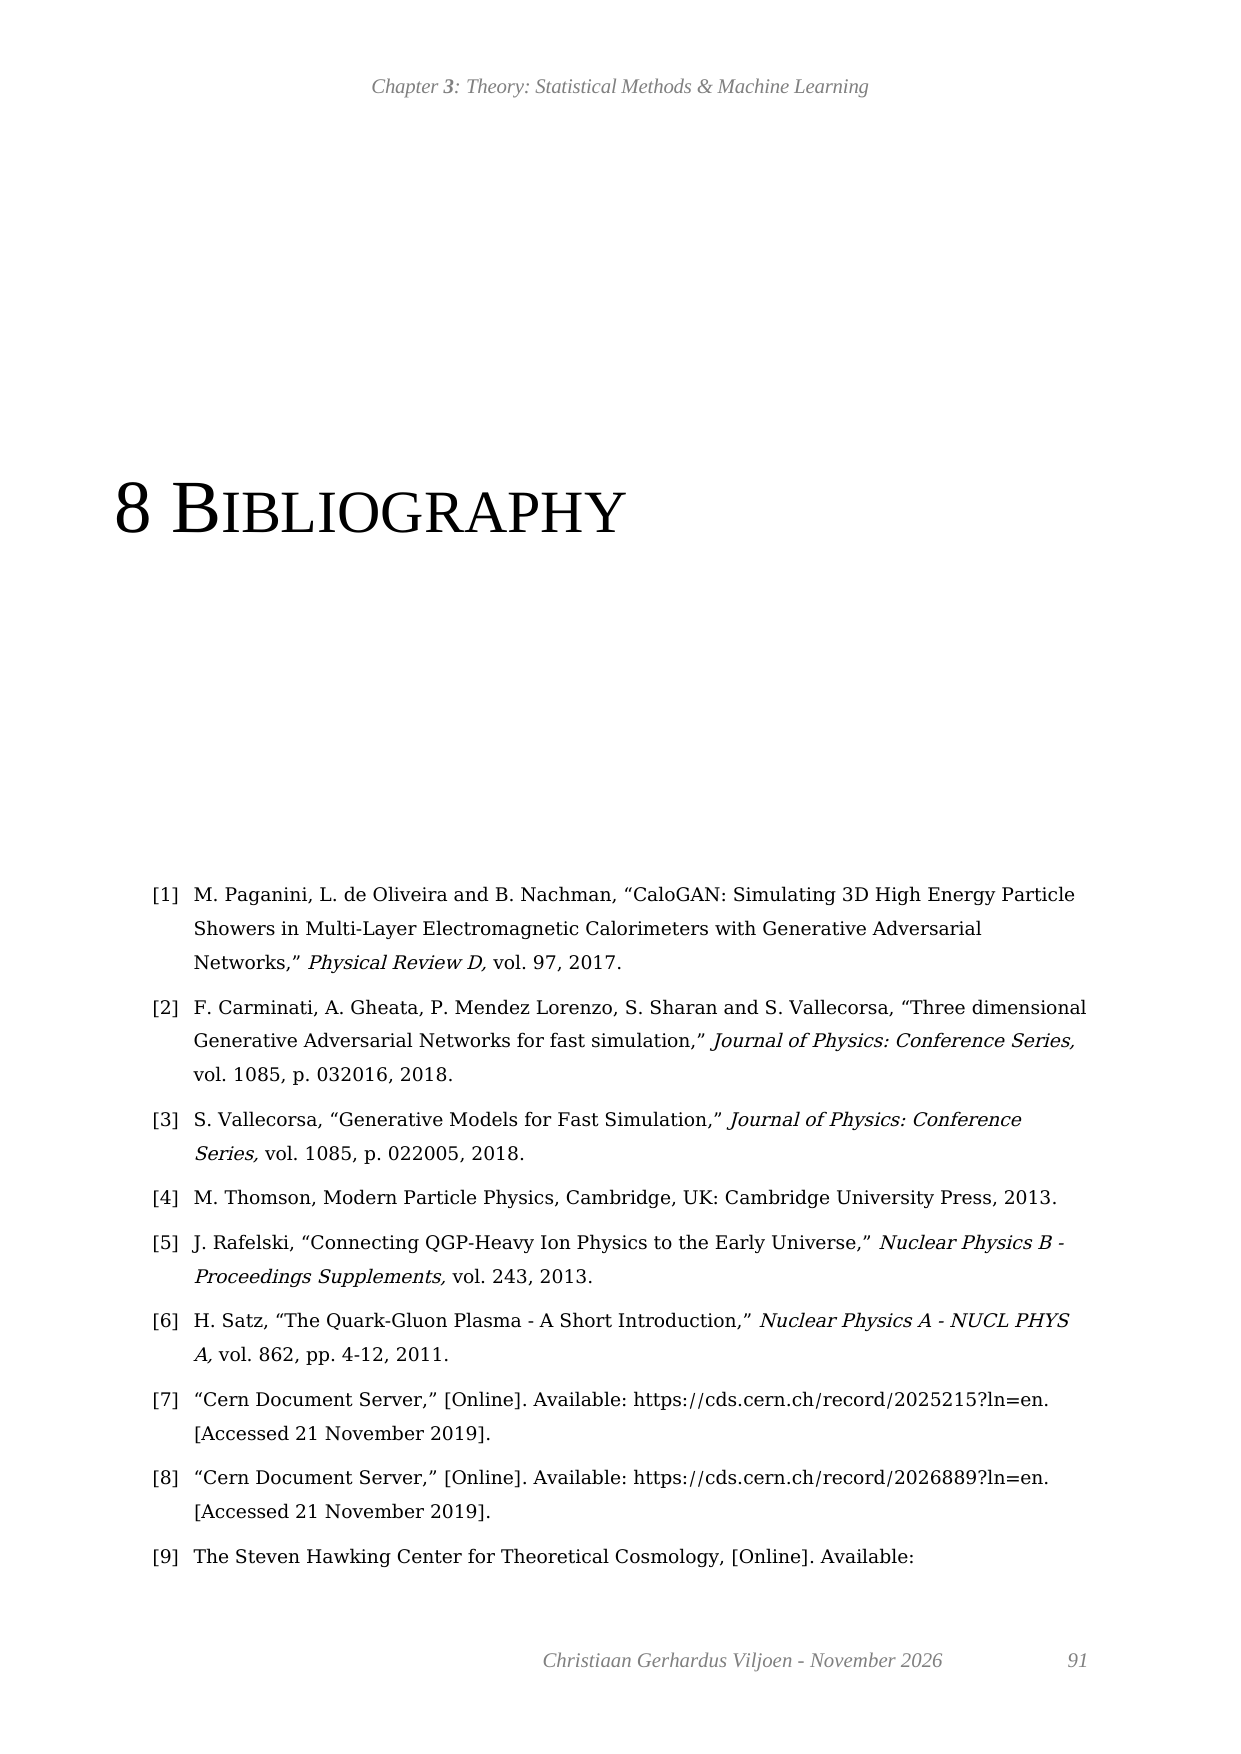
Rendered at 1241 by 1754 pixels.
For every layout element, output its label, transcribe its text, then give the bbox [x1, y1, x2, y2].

subtitle Bibliography [114, 462, 1090, 549]
